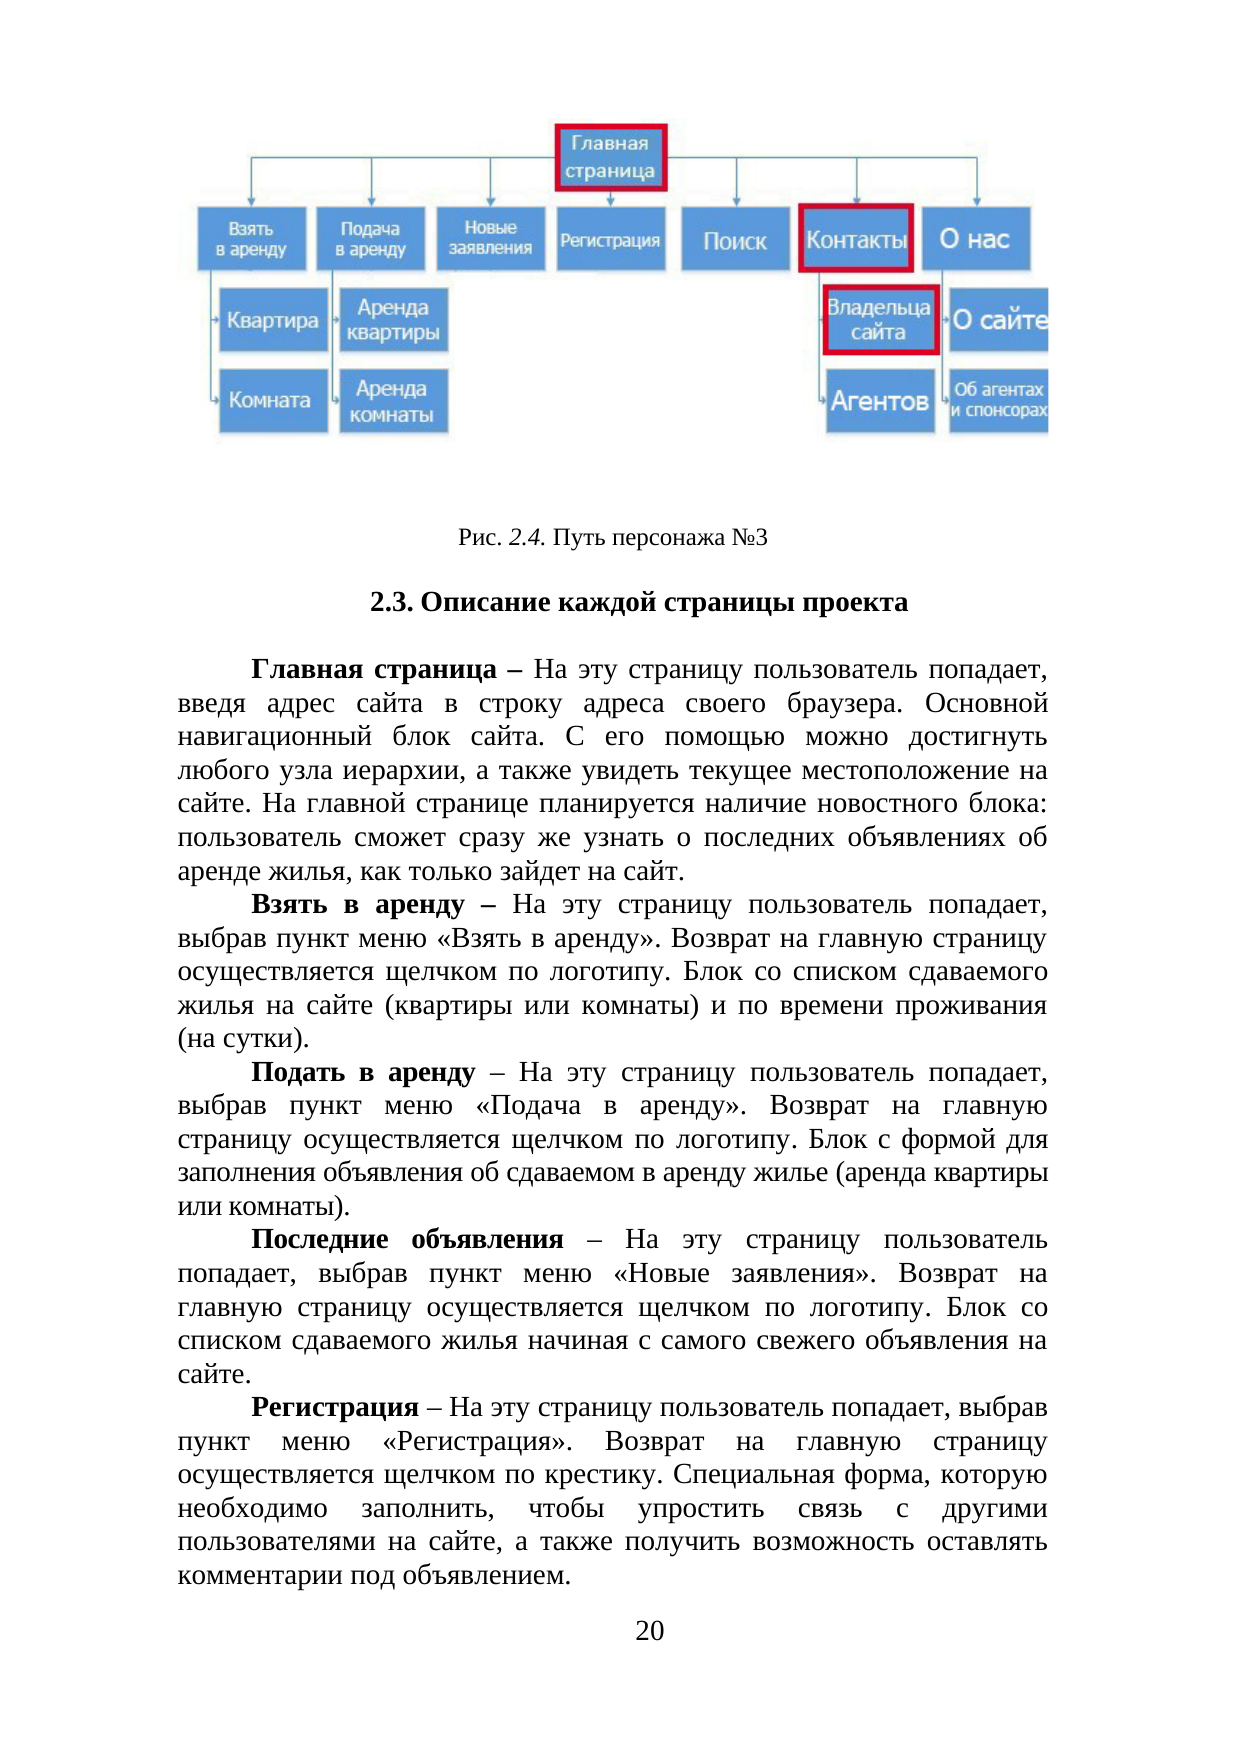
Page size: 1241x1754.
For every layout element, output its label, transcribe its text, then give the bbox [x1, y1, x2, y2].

text Рис. 2.4. Путь персонажа №3 [177, 522, 1048, 551]
text Главная страница – На эту страницу пользователь попадает, введя адрес сайта в строку адреса своего браузера. Основной навигационный блок сайта. С его помощью можно достигнуть любого узла иерархии, а также увидеть текущее местоположение на сайте. На главной странице планируется наличие новостного блока: пользователь сможет сразу же узнать о последних объявлениях об аренде жилья, как только зайдет на сайт. [177, 651, 1048, 886]
text Подать в аренду – На эту страницу пользователь попадает, выбрав пункт меню «Подача в аренду». Возврат на главную страницу осуществляется щелчком по логотипу. Блок с формой для заполнения объявления об сдаваемом в аренду жилье (аренда квартиры или комнаты). [177, 1054, 1048, 1222]
text Регистрация – На эту страницу пользователь попадает, выбрав пункт меню «Регистрация». Возврат на главную страницу осуществляется щелчком по крестику. Специальная форма, которую необходимо заполнить, чтобы упростить связь с другими пользователями на сайте, а также получить возможность оставлять комментарии под объявлением. [177, 1389, 1048, 1591]
text 2.3. Описание каждой страницы проекта [177, 584, 1048, 618]
text Последние объявления – На эту страницу пользователь попадает, выбрав пункт меню «Новые заявления». Возврат на главную страницу осуществляется щелчком по логотипу. Блок со списком сдаваемого жилья начиная с самого свежего объявления на сайте. [177, 1222, 1048, 1389]
text Взять в аренду – На эту страницу пользователь попадает, выбрав пункт меню «Взять в аренду». Возврат на главную страницу осуществляется щелчком по логотипу. Блок со списком сдаваемого жилья на сайте (квартиры или комнаты) и по времени проживания (на сутки). [177, 886, 1048, 1054]
picture [177, 118, 1049, 522]
